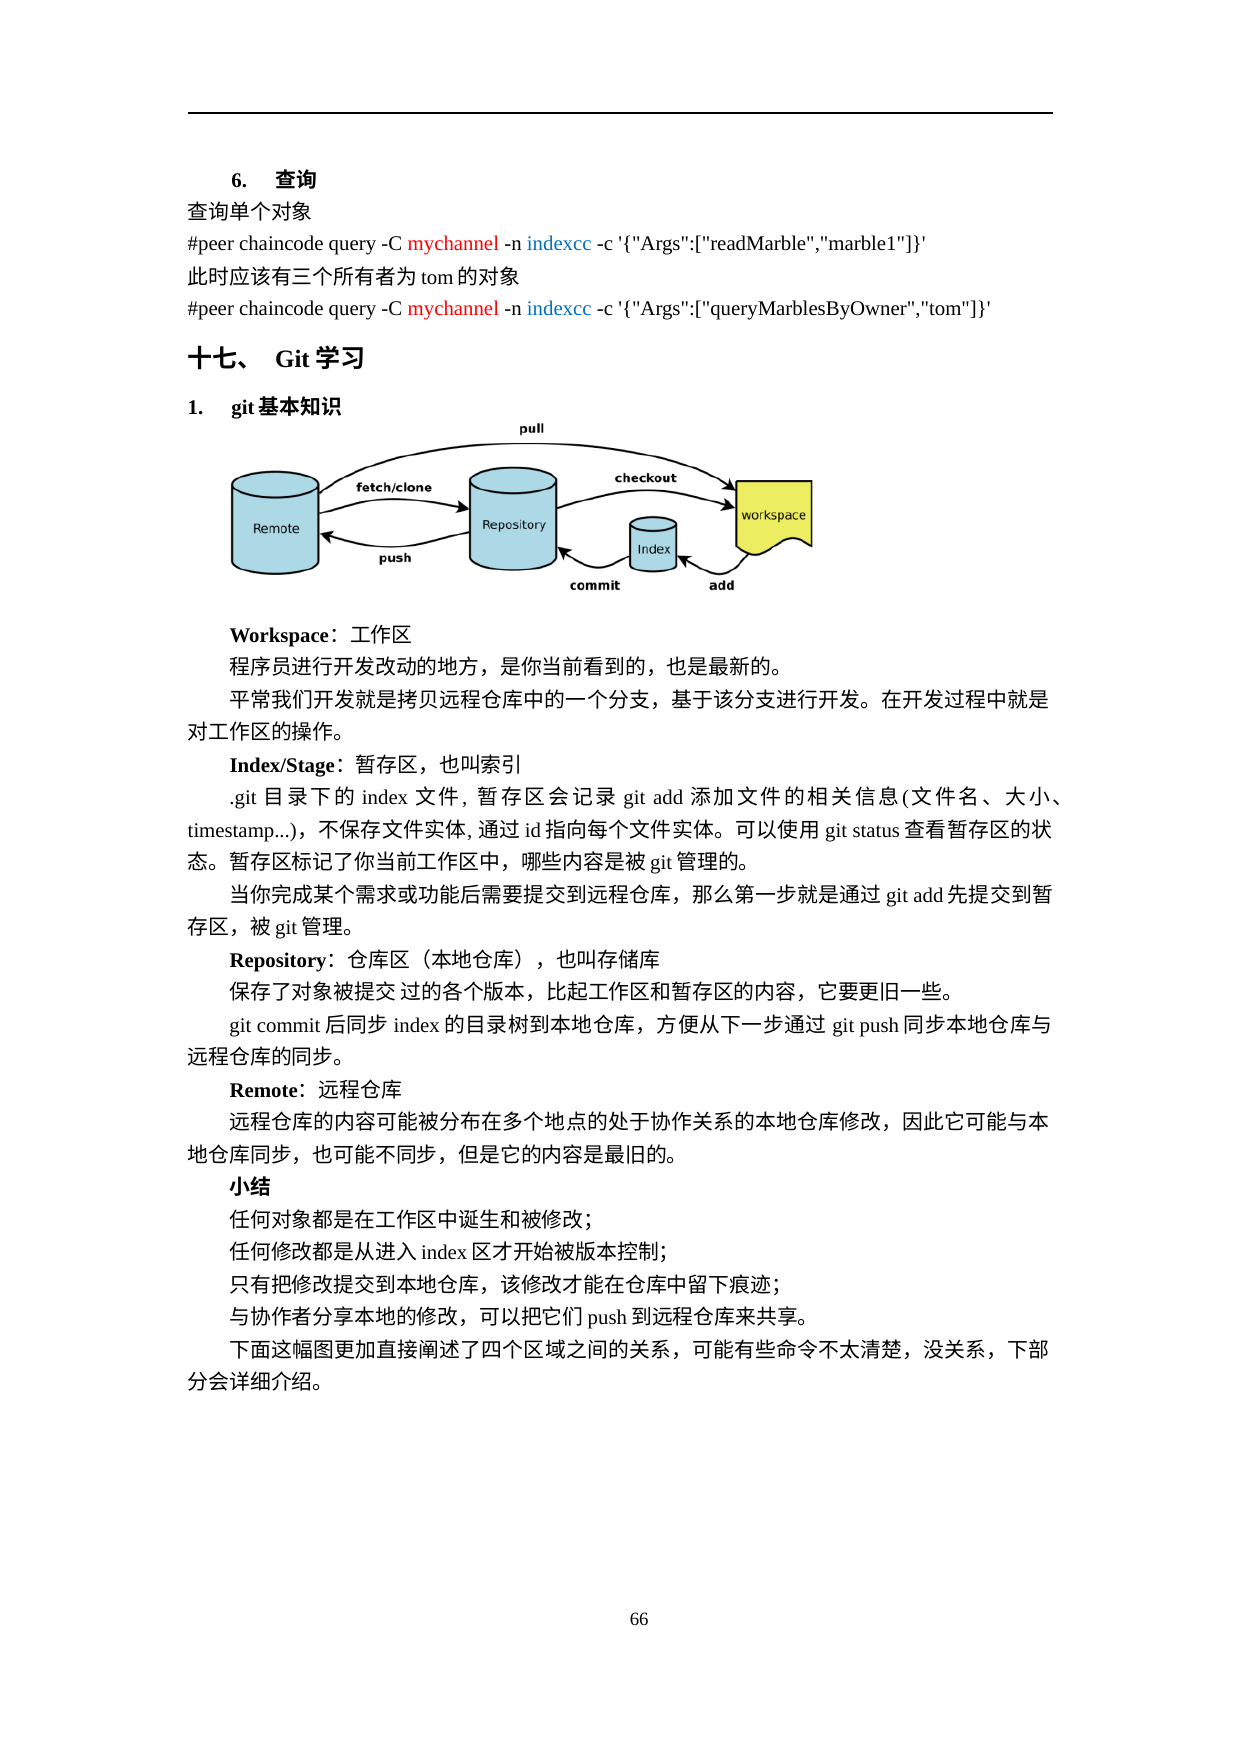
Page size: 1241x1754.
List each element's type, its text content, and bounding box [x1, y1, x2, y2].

text #peer chaincode query -C mychannel -n indexcc -c '{"Args":["readMarble","marble1"]}' [187, 227, 1053, 259]
text #peer chaincode query -C mychannel -n indexcc -c '{"Args":["queryMarblesByOwner","tom"]}' [187, 292, 1053, 324]
text 查询单个对象 [187, 194, 1053, 227]
text 与协作者分享本地的修改，可以把它们push到远程仓库来共享。 [187, 1299, 1053, 1332]
text 任何对象都是在工作区中诞生和被修改； [187, 1202, 1053, 1234]
text Remote：远程仓库 [187, 1072, 1053, 1104]
text 当你完成某个需求或功能后需要提交到远程仓库，那么第一步就是通过git add先提交到暂存区，被git管理。 [187, 877, 1053, 942]
text 保存了对象被提交 过的各个版本，比起工作区和暂存区的内容，它要更旧一些。 [187, 974, 1053, 1007]
picture [229, 422, 813, 592]
text 只有把修改提交到本地仓库，该修改才能在仓库中留下痕迹； [187, 1267, 1053, 1299]
text Index/Stage：暂存区，也叫索引 [187, 747, 1053, 779]
subtitle 查询 [231, 162, 1053, 194]
text 远程仓库的内容可能被分布在多个地点的处于协作关系的本地仓库修改，因此它可能与本地仓库同步，也可能不同步，但是它的内容是最旧的。 [187, 1104, 1053, 1169]
text 平常我们开发就是拷贝远程仓库中的一个分支，基于该分支进行开发。在开发过程中就是对工作区的操作。 [187, 682, 1053, 747]
text 此时应该有三个所有者为tom的对象 [187, 259, 1053, 292]
subtitle Git学习 [187, 324, 1053, 389]
text 小结 [187, 1169, 1053, 1202]
text .git目录下的index文件, 暂存区会记录git add添加文件的相关信息(文件名、大小、timestamp...)，不保存文件实体, 通过id指向每个文件实体。可以使用git status查看暂存区的状态。暂存区标记了你当前工作区中，哪些内容是被git管理的。 [187, 779, 1053, 877]
text 任何修改都是从进入index区才开始被版本控制； [187, 1234, 1053, 1267]
text Workspace：工作区 [187, 617, 1053, 649]
text 程序员进行开发改动的地方，是你当前看到的，也是最新的。 [187, 649, 1053, 682]
subtitle git基本知识 [187, 389, 1053, 422]
text git commit后同步index的目录树到本地仓库，方便从下一步通过git push同步本地仓库与远程仓库的同步。 [187, 1007, 1053, 1072]
text Repository：仓库区（本地仓库），也叫存储库 [187, 942, 1053, 974]
text 下面这幅图更加直接阐述了四个区域之间的关系，可能有些命令不太清楚，没关系，下部分会详细介绍。 [187, 1332, 1053, 1397]
